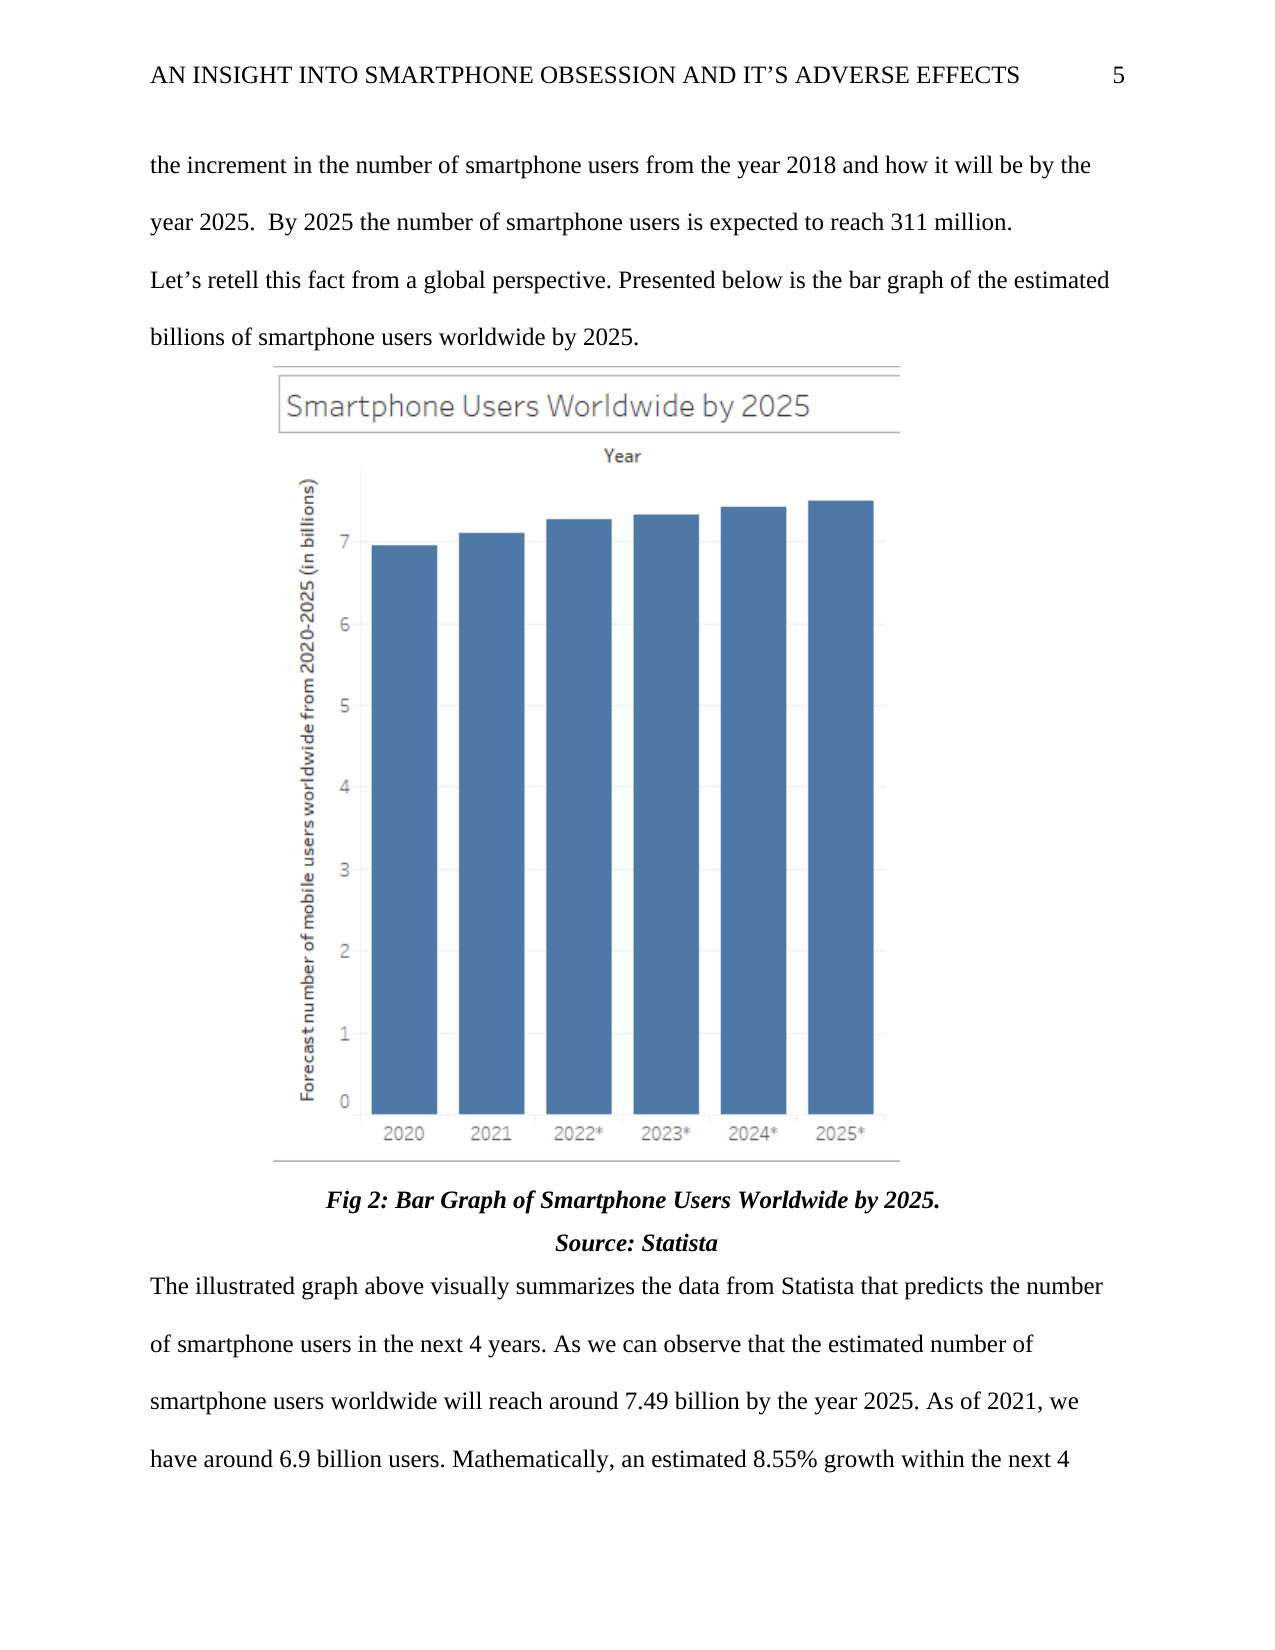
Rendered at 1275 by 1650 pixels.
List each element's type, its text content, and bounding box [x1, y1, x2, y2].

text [150, 150, 1125, 236]
text Let’s retell this fact from a global perspective. Presented below is the bar graph of the estimated billions of smartphone users worldwide by 2025. [150, 265, 1125, 351]
text Fig 2: Bar Graph of Smartphone Users Worldwide by 2025. Source: Statista [150, 1185, 1125, 1257]
picture [273, 366, 900, 1162]
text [150, 1271, 1125, 1472]
